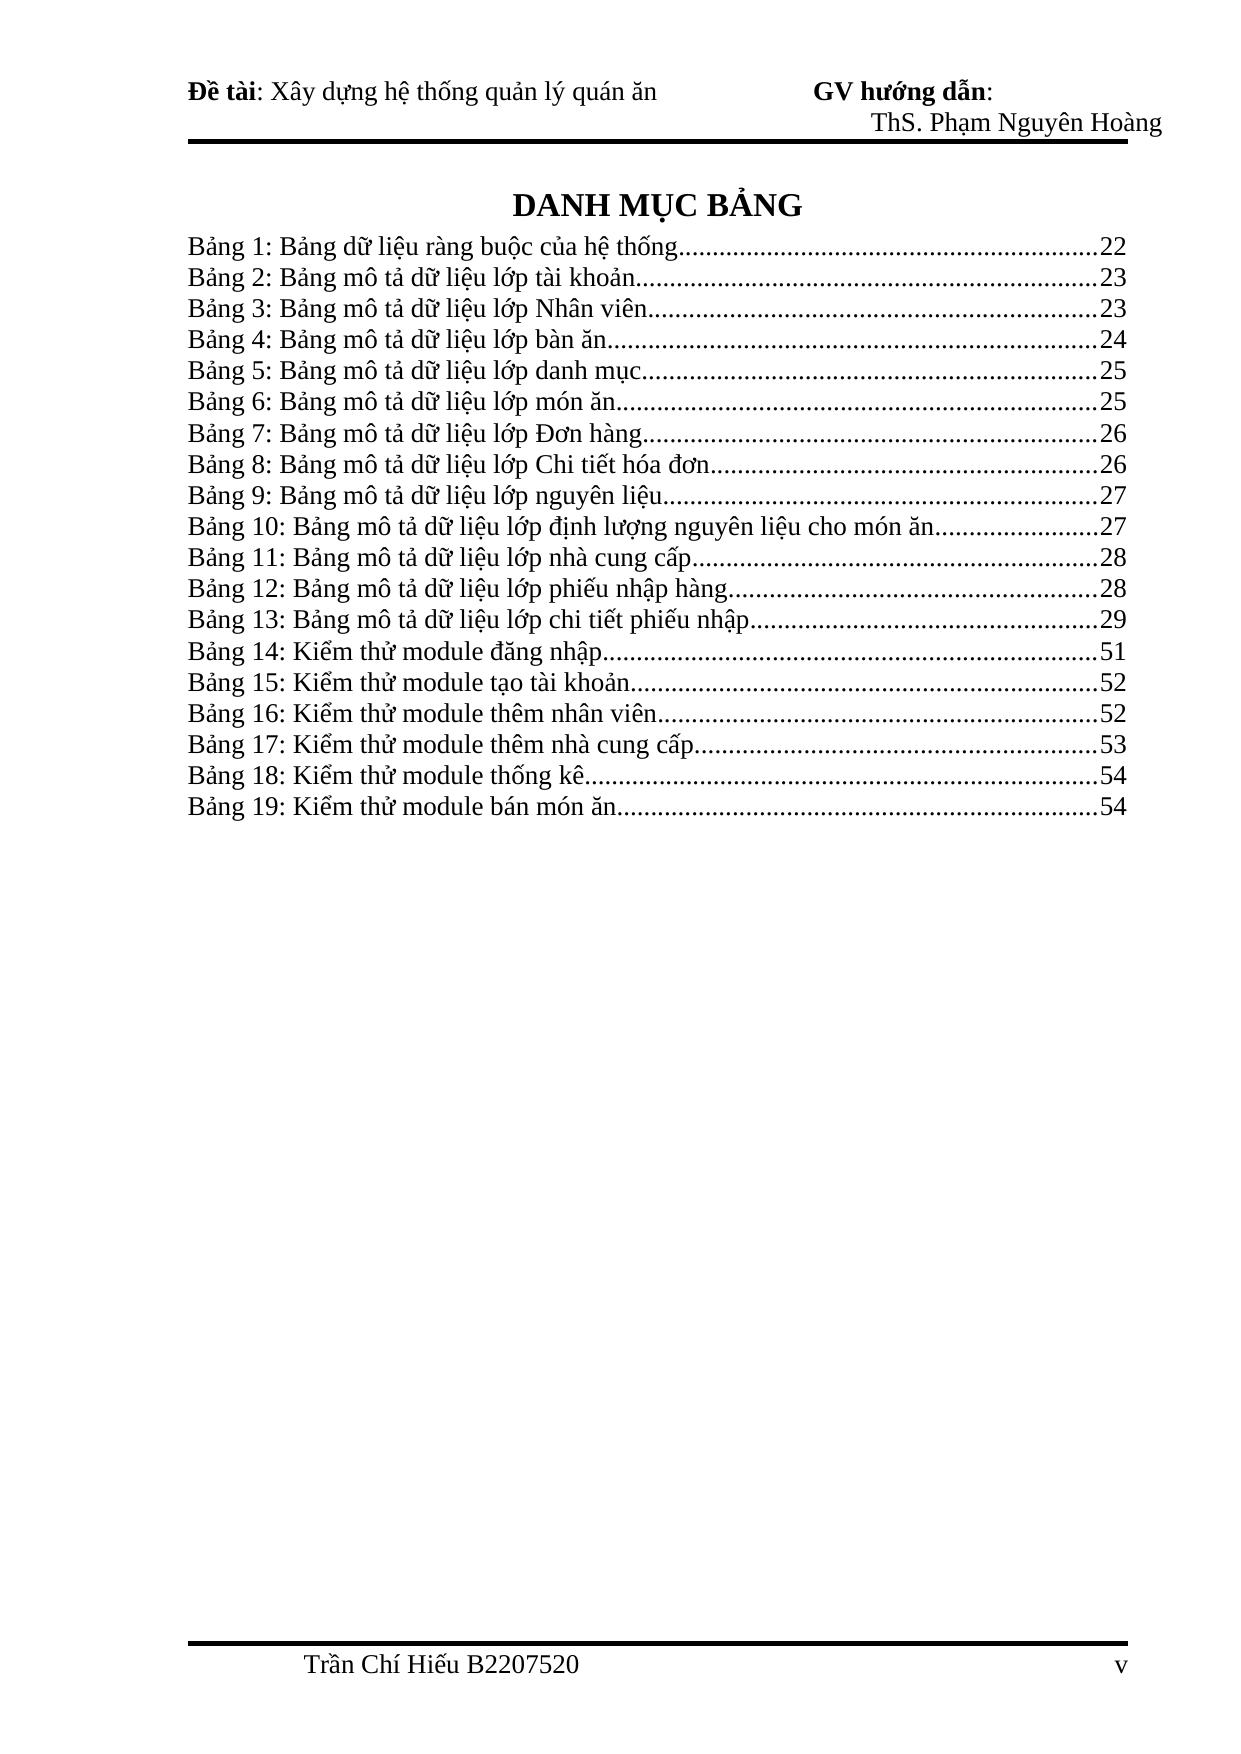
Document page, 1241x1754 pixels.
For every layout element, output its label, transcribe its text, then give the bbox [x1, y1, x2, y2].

text Bảng 2: Bảng mô tả dữ liệu lớp tài khoản 23 [187, 261, 1128, 292]
text Bảng 14: Kiểm thử module đăng nhập 51 [187, 635, 1128, 666]
text DANH MỤC BẢNG [187, 186, 1128, 224]
text Bảng 4: Bảng mô tả dữ liệu lớp bàn ăn 24 [187, 323, 1128, 354]
text Bảng 12: Bảng mô tả dữ liệu lớp phiếu nhập hàng 28 [187, 572, 1128, 603]
text Bảng 15: Kiểm thử module tạo tài khoản 52 [187, 666, 1128, 697]
text Bảng 18: Kiểm thử module thống kê 54 [187, 759, 1128, 790]
text Bảng 8: Bảng mô tả dữ liệu lớp Chi tiết hóa đơn 26 [187, 448, 1128, 479]
text Bảng 7: Bảng mô tả dữ liệu lớp Đơn hàng 26 [187, 417, 1128, 448]
text Bảng 6: Bảng mô tả dữ liệu lớp món ăn 25 [187, 386, 1128, 417]
text Bảng 19: Kiểm thử module bán món ăn 54 [187, 790, 1128, 822]
text Bảng 17: Kiểm thử module thêm nhà cung cấp 53 [187, 728, 1128, 759]
text Bảng 16: Kiểm thử module thêm nhân viên 52 [187, 697, 1128, 728]
text Bảng 9: Bảng mô tả dữ liệu lớp nguyên liệu 27 [187, 479, 1128, 510]
text Bảng 1: Bảng dữ liệu ràng buộc của hệ thống 22 [187, 230, 1128, 261]
text Bảng 11: Bảng mô tả dữ liệu lớp nhà cung cấp 28 [187, 541, 1128, 572]
text Bảng 3: Bảng mô tả dữ liệu lớp Nhân viên 23 [187, 292, 1128, 323]
text Bảng 5: Bảng mô tả dữ liệu lớp danh mục 25 [187, 354, 1128, 386]
text Bảng 13: Bảng mô tả dữ liệu lớp chi tiết phiếu nhập 29 [187, 603, 1128, 635]
text Bảng 10: Bảng mô tả dữ liệu lớp định lượng nguyên liệu cho món ăn 27 [187, 510, 1128, 541]
